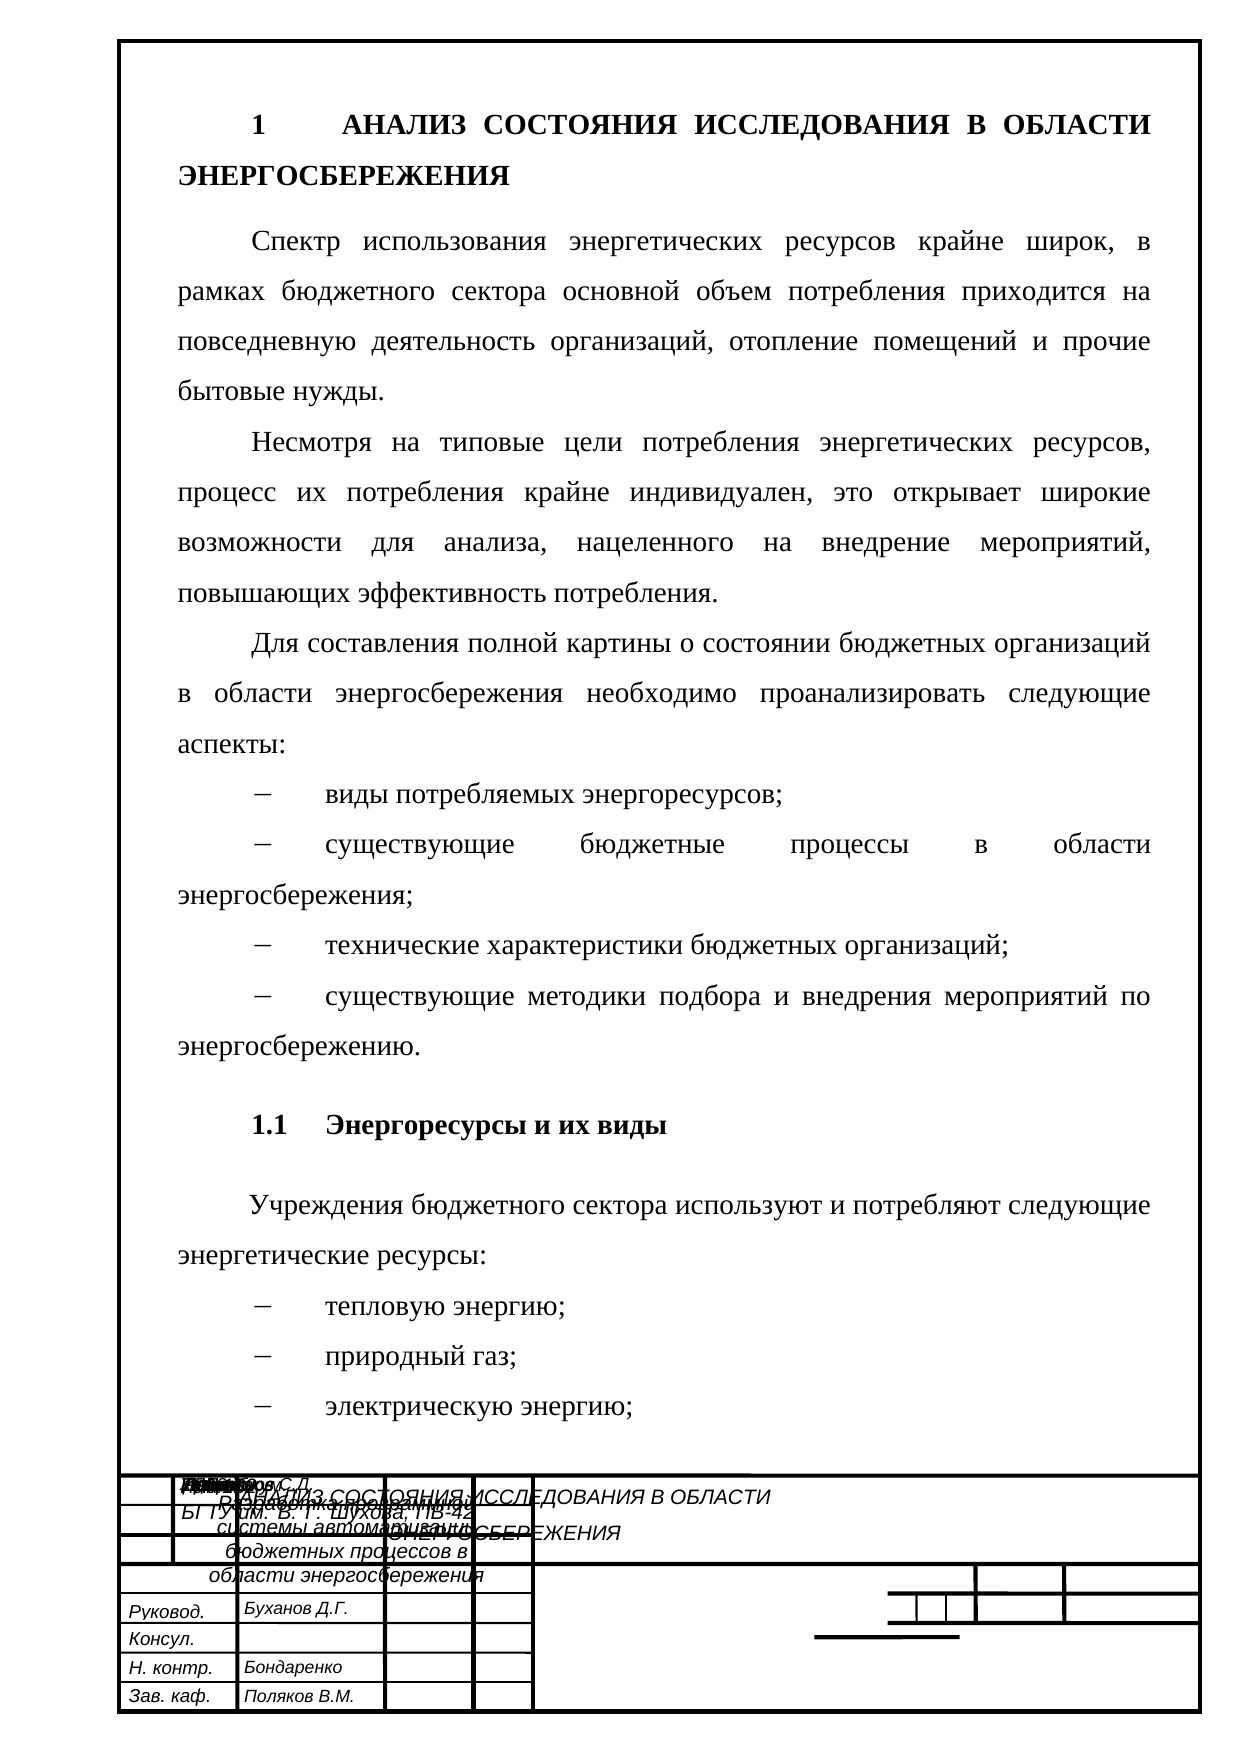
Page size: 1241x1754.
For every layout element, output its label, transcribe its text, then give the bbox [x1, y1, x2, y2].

list существующие методики подбора и внедрения мероприятий по энергосбережению. [177, 978, 1152, 1062]
text Для составления полной картины о состоянии бюджетных организаций в области энергосбережения необходимо проанализировать следующие аспекты: [177, 625, 1152, 759]
list природный газ; [177, 1338, 1152, 1372]
text Учреждения бюджетного сектора используют и потребляют следующие энергетические ресурсы: [177, 1187, 1152, 1271]
text Несмотря на типовые цели потребления энергетических ресурсов, процесс их потребления крайне индивидуален, это открывает широкие возможности для анализа, нацеленного на внедрение мероприятий, повышающих эффективность потребления. [177, 424, 1152, 608]
list существующие бюджетные процессы в области энергосбережения; [177, 826, 1152, 910]
list технические характеристики бюджетных организаций; [177, 927, 1152, 961]
list электрическую энергию; [177, 1388, 1152, 1422]
list тепловую энергию; [177, 1288, 1152, 1321]
subtitle Энергоресурсы и их виды [177, 1107, 1152, 1141]
subtitle АНАЛИЗ СОСТОЯНИЯ ИССЛЕДОВАНИЯ В ОБЛАСТИ ЭНЕРГОСБЕРЕЖЕНИЯ [177, 107, 1152, 191]
list виды потребляемых энергоресурсов; [177, 776, 1152, 810]
text Спектр использования энергетических ресурсов крайне широк, в рамках бюджетного сектора основной объем потребления приходится на повседневную деятельность организаций, отопление помещений и прочие бытовые нужды. [177, 223, 1152, 407]
